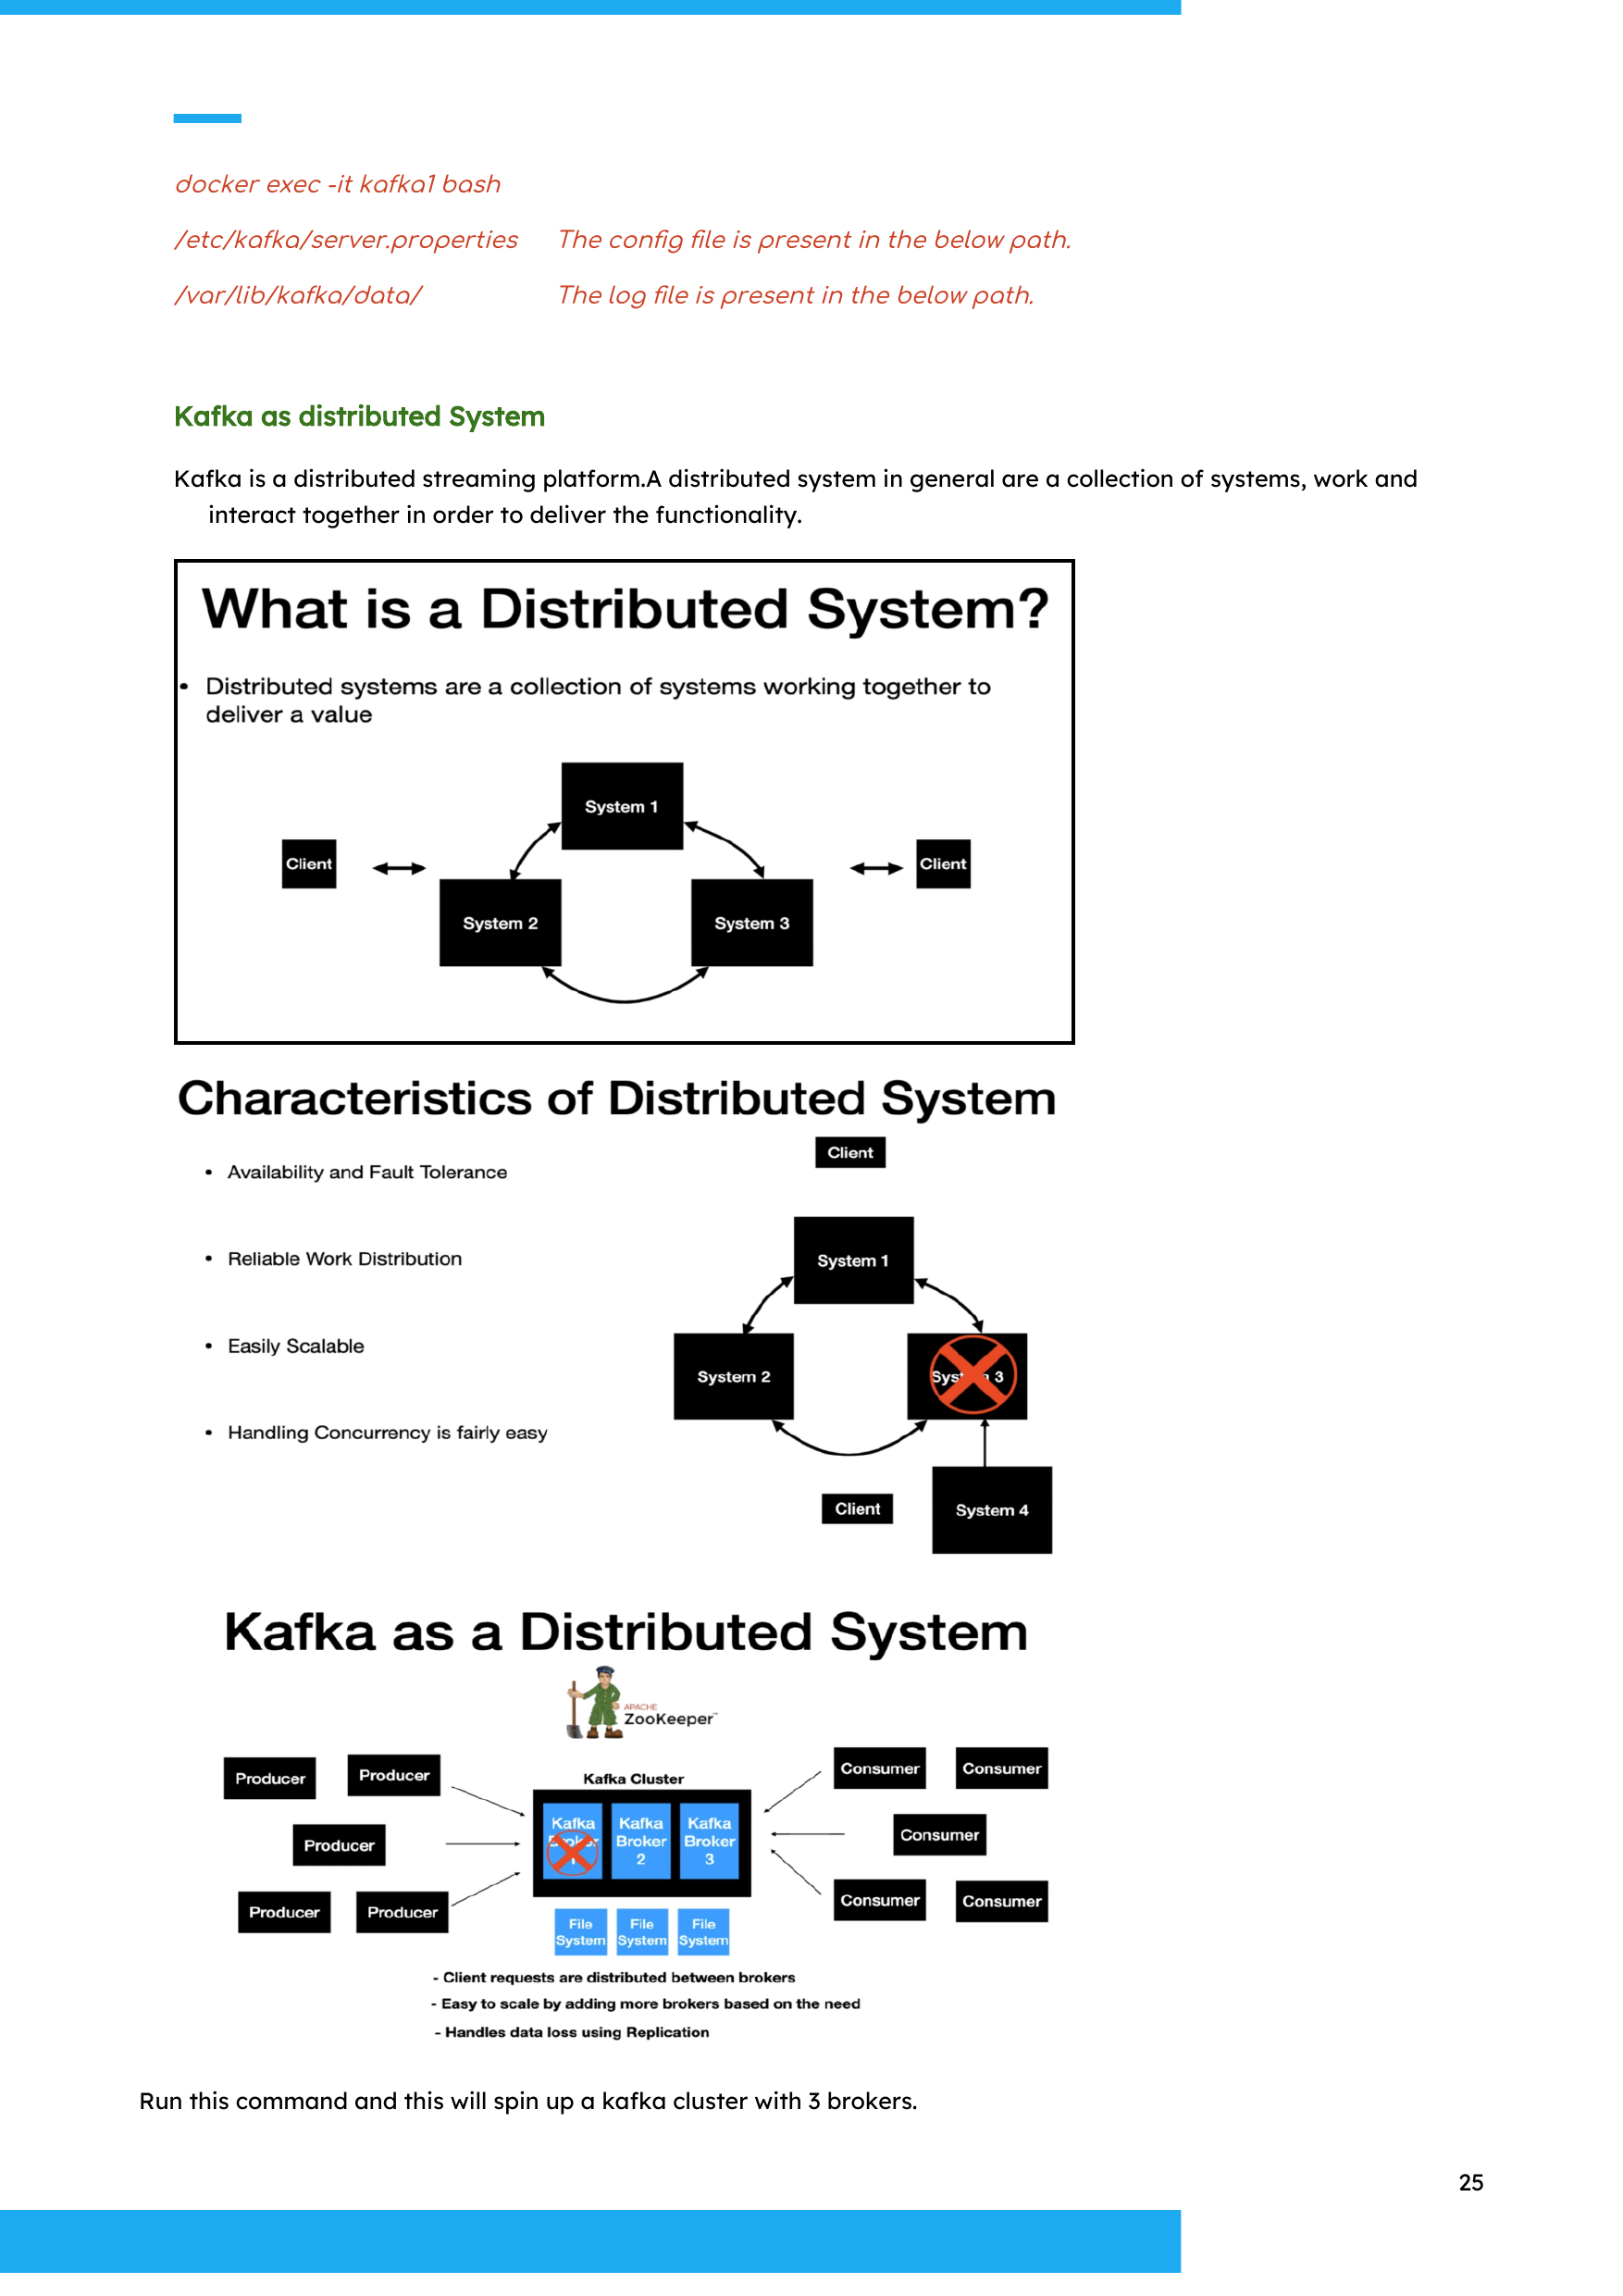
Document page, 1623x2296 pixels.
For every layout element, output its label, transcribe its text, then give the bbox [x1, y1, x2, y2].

picture [173, 1075, 1076, 1556]
subtitle docker exec -it kafka1 bash [173, 173, 1484, 199]
text Run this command and this will spin up a kafka cluster with 3 brokers. [139, 2087, 1484, 2116]
subtitle /etc/kafka/server.properties The config file is present in the below path. [173, 229, 1484, 254]
picture [0, 2210, 1182, 2273]
subtitle /var/lib/kafka/data/ The log file is present in the below path. [173, 284, 1484, 309]
picture [173, 1585, 1076, 2056]
picture [178, 563, 1072, 1041]
text Kafka is a distributed streaming platform.A distributed system in general are a collection of systems, work and interact together in order to deliver the functionality. [173, 464, 1484, 528]
picture [173, 114, 242, 123]
picture [0, 0, 1182, 15]
subtitle Kafka as distributed System [173, 399, 1484, 432]
